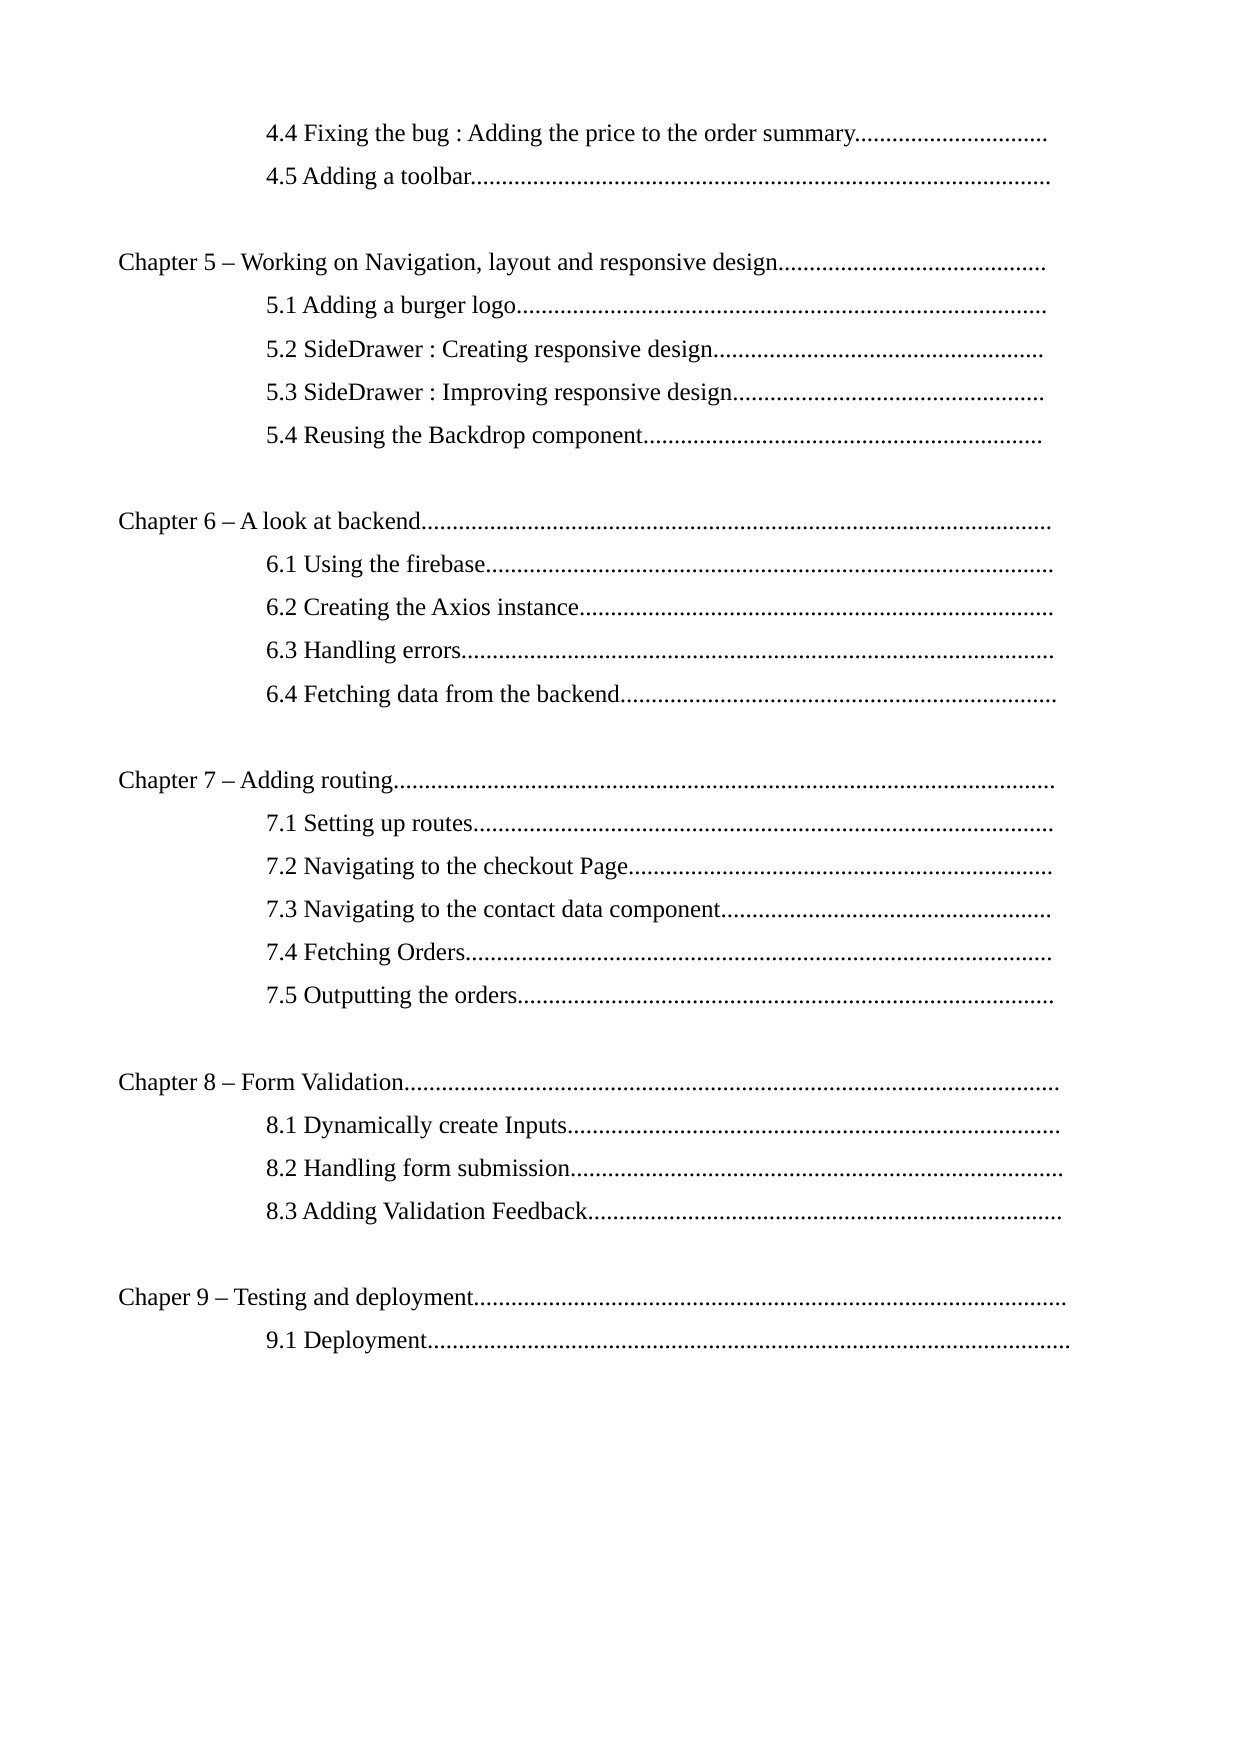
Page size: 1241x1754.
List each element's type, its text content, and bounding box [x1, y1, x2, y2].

text 5.1 Adding a burger logo..................................................................................... [118, 291, 1122, 319]
text 9.1 Deployment....................................................................................................... [118, 1326, 1122, 1354]
text Chapter 8 – Form Validation......................................................................................................... [118, 1067, 1122, 1096]
text 5.4 Reusing the Backdrop component................................................................ [118, 420, 1122, 449]
text 6.4 Fetching data from the backend...................................................................... [118, 679, 1122, 707]
text 8.3 Adding Validation Feedback............................................................................ [118, 1196, 1122, 1225]
text 7.5 Outputting the orders...................................................................................... [118, 981, 1122, 1009]
text 6.2 Creating the Axios instance............................................................................ [118, 592, 1122, 621]
text 5.3 SideDrawer : Improving responsive design.................................................. [118, 377, 1122, 406]
text 7.1 Setting up routes............................................................................................. [118, 808, 1122, 837]
text 8.1 Dynamically create Inputs............................................................................... [118, 1110, 1122, 1139]
text 7.4 Fetching Orders.............................................................................................. [118, 937, 1122, 966]
text 8.2 Handling form submission............................................................................... [118, 1153, 1122, 1182]
text 7.3 Navigating to the contact data component..................................................... [118, 894, 1122, 923]
text 4.4 Fixing the bug : Adding the price to the order summary............................... [118, 118, 1122, 147]
text Chaper 9 – Testing and deployment............................................................................................... [118, 1282, 1122, 1311]
text Chapter 5 – Working on Navigation, layout and responsive design........................................... [118, 247, 1122, 276]
text Chapter 7 – Adding routing.......................................................................................................... [118, 765, 1122, 794]
text 6.1 Using the firebase........................................................................................... [118, 549, 1122, 578]
text Chapter 6 – A look at backend..................................................................................................... [118, 506, 1122, 535]
text 4.5 Adding a toolbar............................................................................................. [118, 161, 1122, 190]
text 6.3 Handling errors............................................................................................... [118, 636, 1122, 664]
text 5.2 SideDrawer : Creating responsive design..................................................... [118, 334, 1122, 362]
text 7.2 Navigating to the checkout Page.................................................................... [118, 851, 1122, 880]
